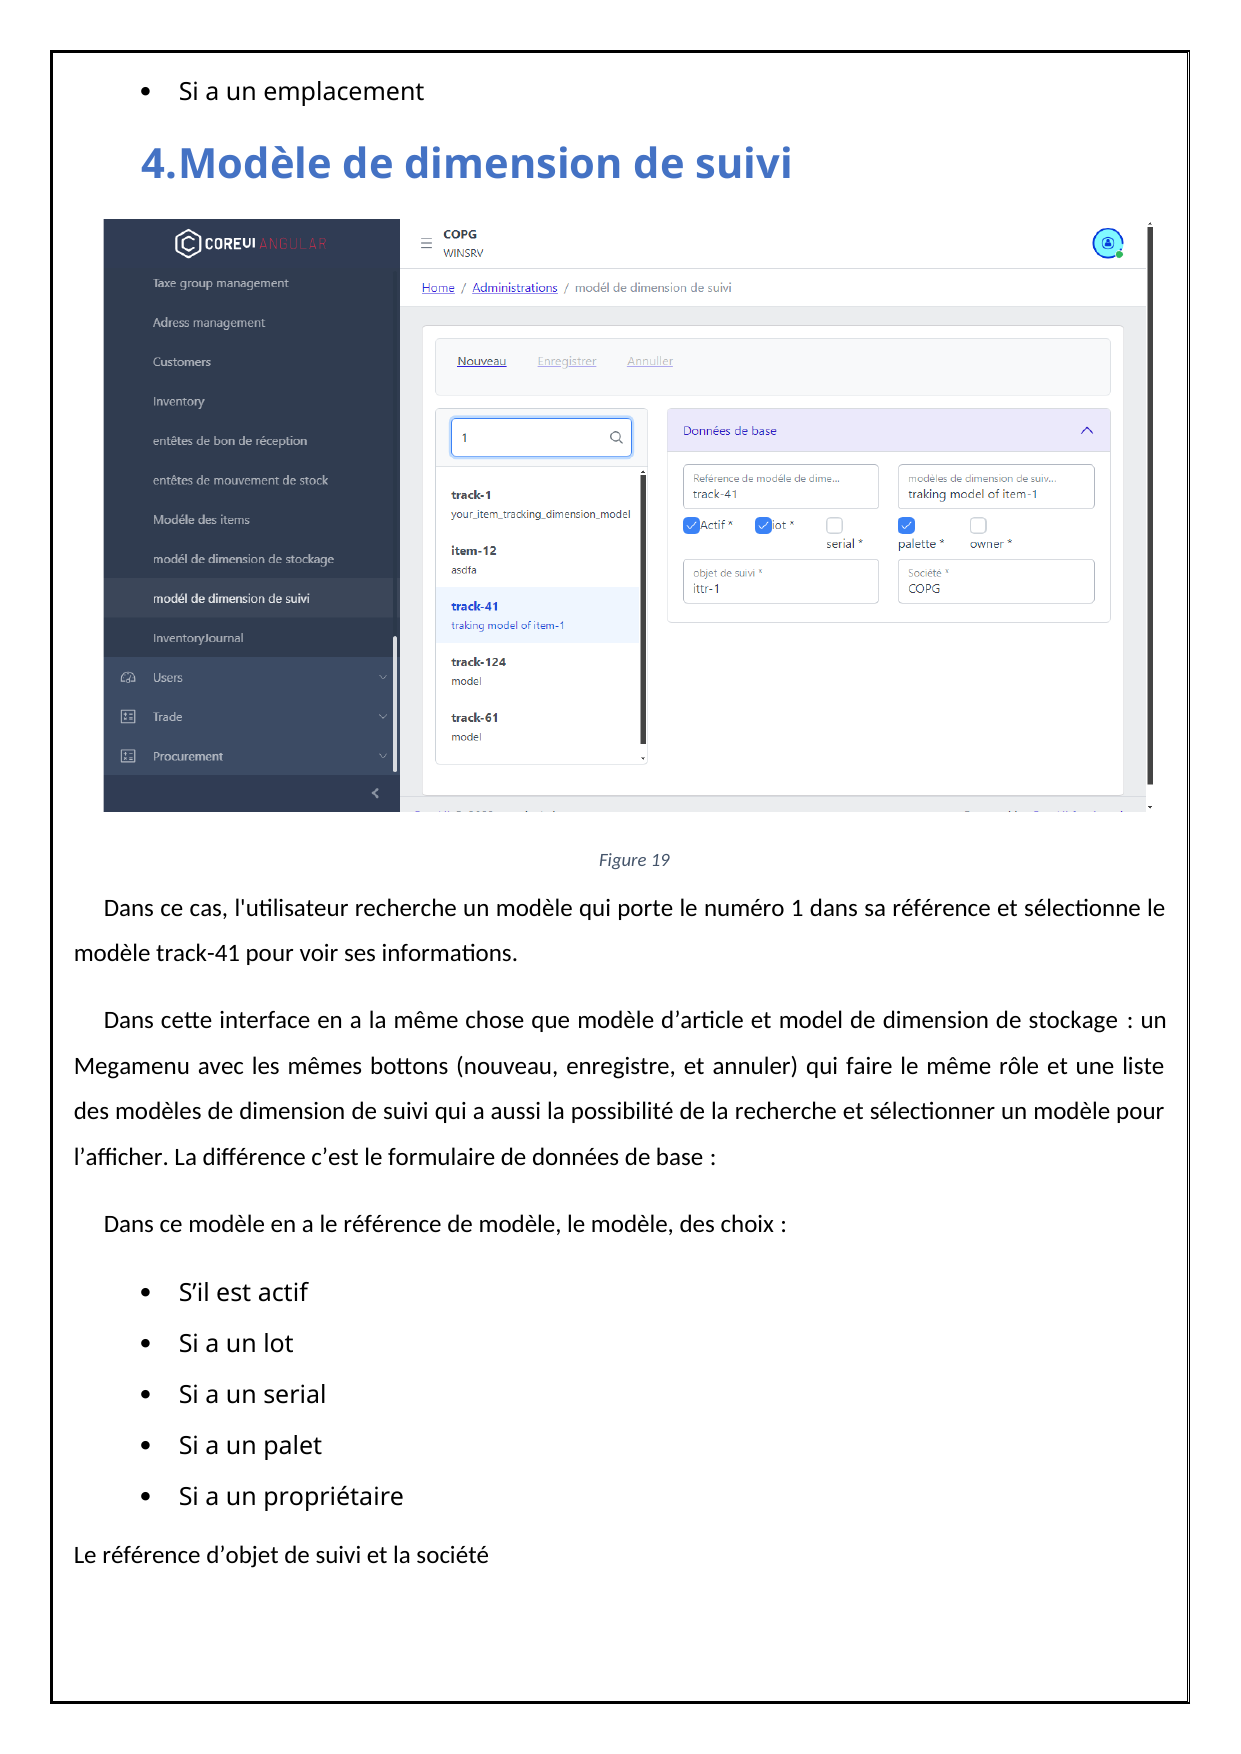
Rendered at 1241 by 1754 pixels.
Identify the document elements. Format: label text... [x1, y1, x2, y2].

text Le référence d’objet de suivi et la société [73, 1539, 1167, 1569]
list Si a un serial [141, 1376, 1167, 1411]
list Si a un palet [141, 1427, 1167, 1462]
text Dans cette interface en a la même chose que modèle d’article et model de dimension de stockage : un Megamenu avec les mêmes bottons (nouveau, enregistre, et annuler) qui faire le même rôle et une liste des modèles de dimension de suivi qui a aussi la possibilité de la recherche et sélectionner un modèle pour l’afficher. La différence c’est le formulaire de données de base : [73, 1004, 1167, 1172]
text Dans ce cas, l'utilisateur recherche un modèle qui porte le numéro 1 dans sa référence et sélectionne le modèle track-41 pour voir ses informations. [73, 892, 1167, 968]
text Figure 19 [73, 848, 1167, 871]
list Si a un emplacement [141, 73, 1167, 108]
text Dans ce modèle en a le référence de modèle, le modèle, des choix : [73, 1208, 1167, 1238]
list S’il est actif [141, 1274, 1167, 1308]
list Si a un lot [141, 1325, 1167, 1359]
list Si a un propriétaire [141, 1478, 1167, 1513]
picture [103, 219, 1154, 812]
subtitle Modèle de dimension de suivi [141, 134, 1167, 191]
